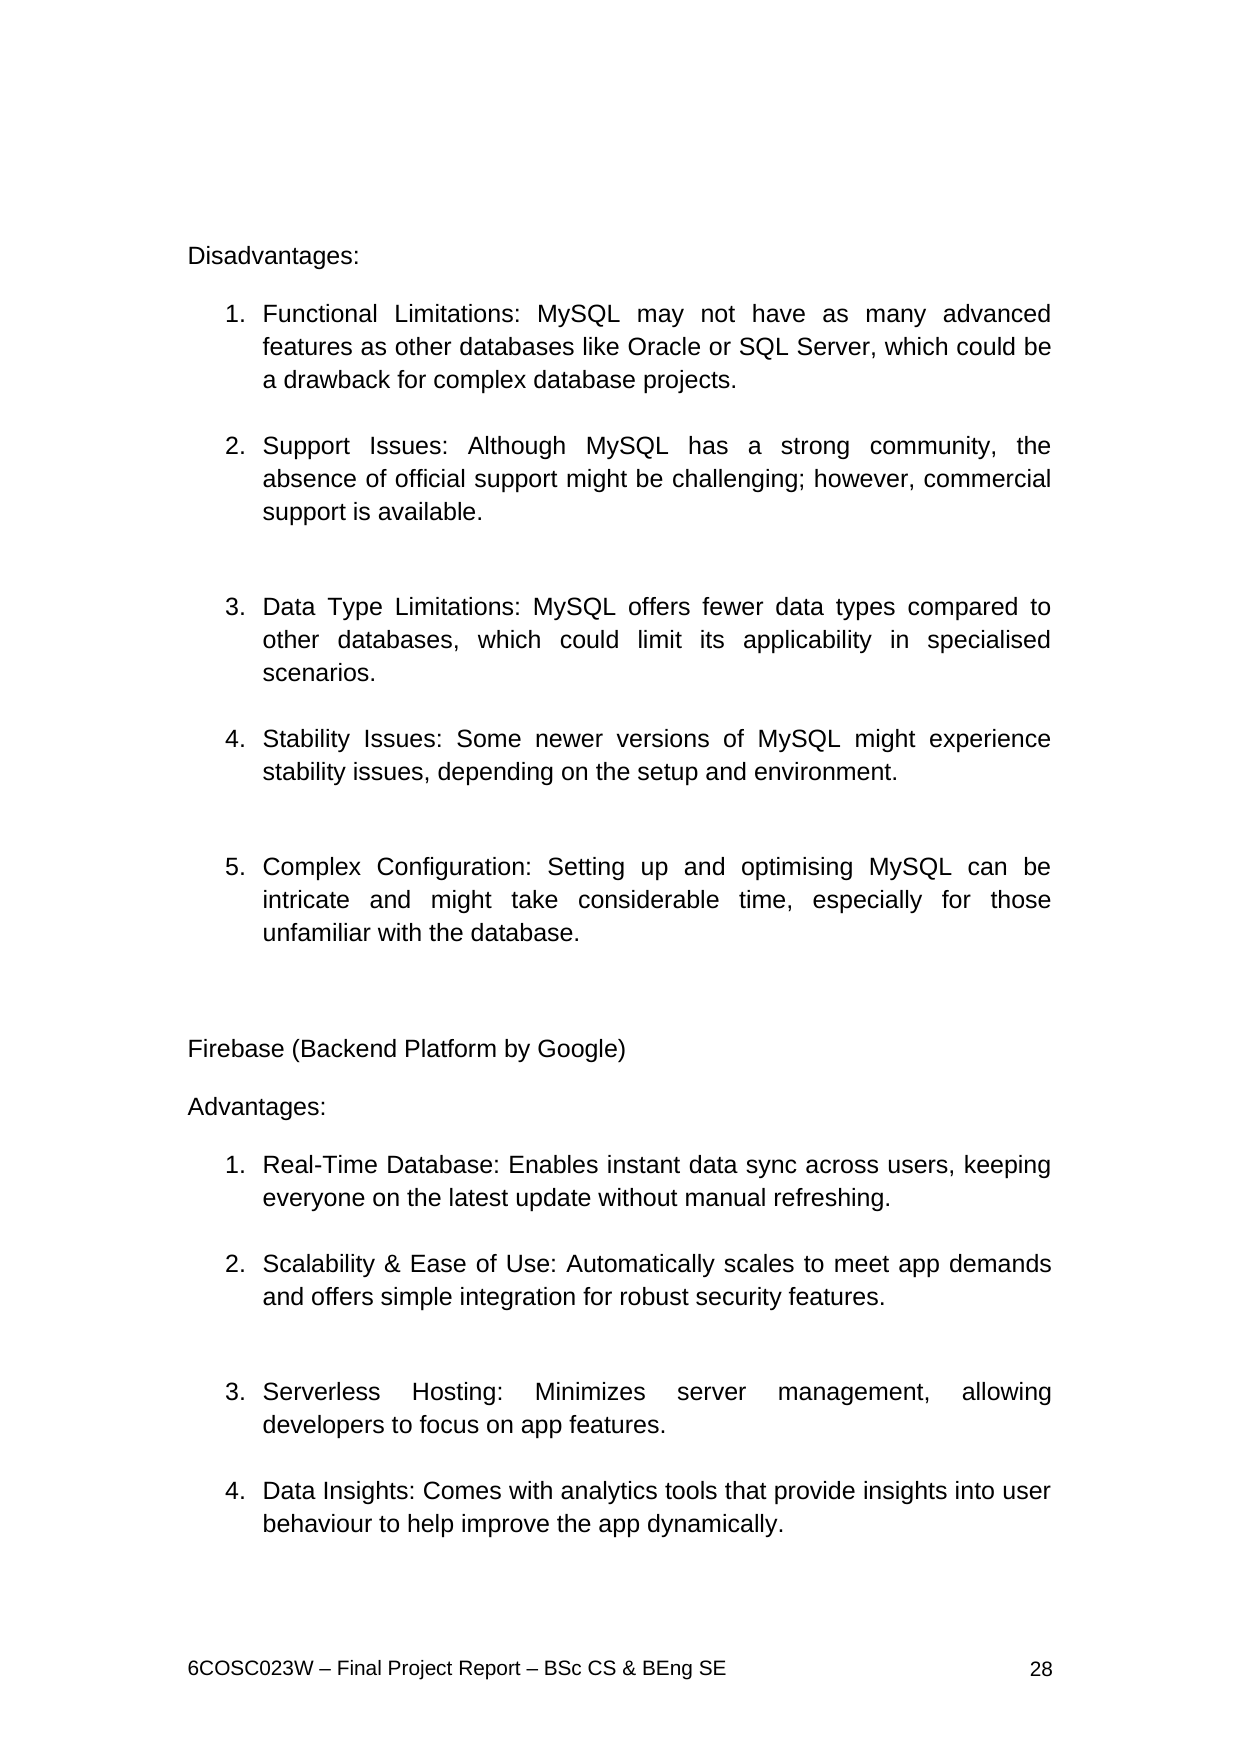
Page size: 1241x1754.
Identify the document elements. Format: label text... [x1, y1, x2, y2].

list Data Type Limitations: MySQL offers fewer data types compared to other databases, which could limit its applicability in specialised scenarios. [225, 592, 1053, 687]
list Complex Configuration: Setting up and optimising MySQL can be intricate and might take considerable time, especially for those unfamiliar with the database. [225, 852, 1053, 947]
text Firebase (Backend Platform by Google) [187, 1034, 1053, 1063]
list Real-Time Database: Enables instant data sync across users, keeping everyone on the latest update without manual refreshing. [225, 1150, 1053, 1212]
list Functional Limitations: MySQL may not have as many advanced features as other databases like Oracle or SQL Server, which could be a drawback for complex database projects. [225, 299, 1053, 394]
list Support Issues: Although MySQL has a strong community, the absence of official support might be challenging; however, commercial support is available. [225, 431, 1053, 526]
text Advantages: [187, 1092, 1053, 1121]
text Disadvantages: [187, 241, 1053, 270]
list Scalability & Ease of Use: Automatically scales to meet app demands and offers simple integration for robust security features. [225, 1249, 1053, 1311]
list Serverless Hosting: Minimizes server management, allowing developers to focus on app features. [225, 1377, 1053, 1439]
list Data Insights: Comes with analytics tools that provide insights into user behaviour to help improve the app dynamically. [225, 1476, 1053, 1538]
list Stability Issues: Some newer versions of MySQL might experience stability issues, depending on the setup and environment. [225, 724, 1053, 786]
